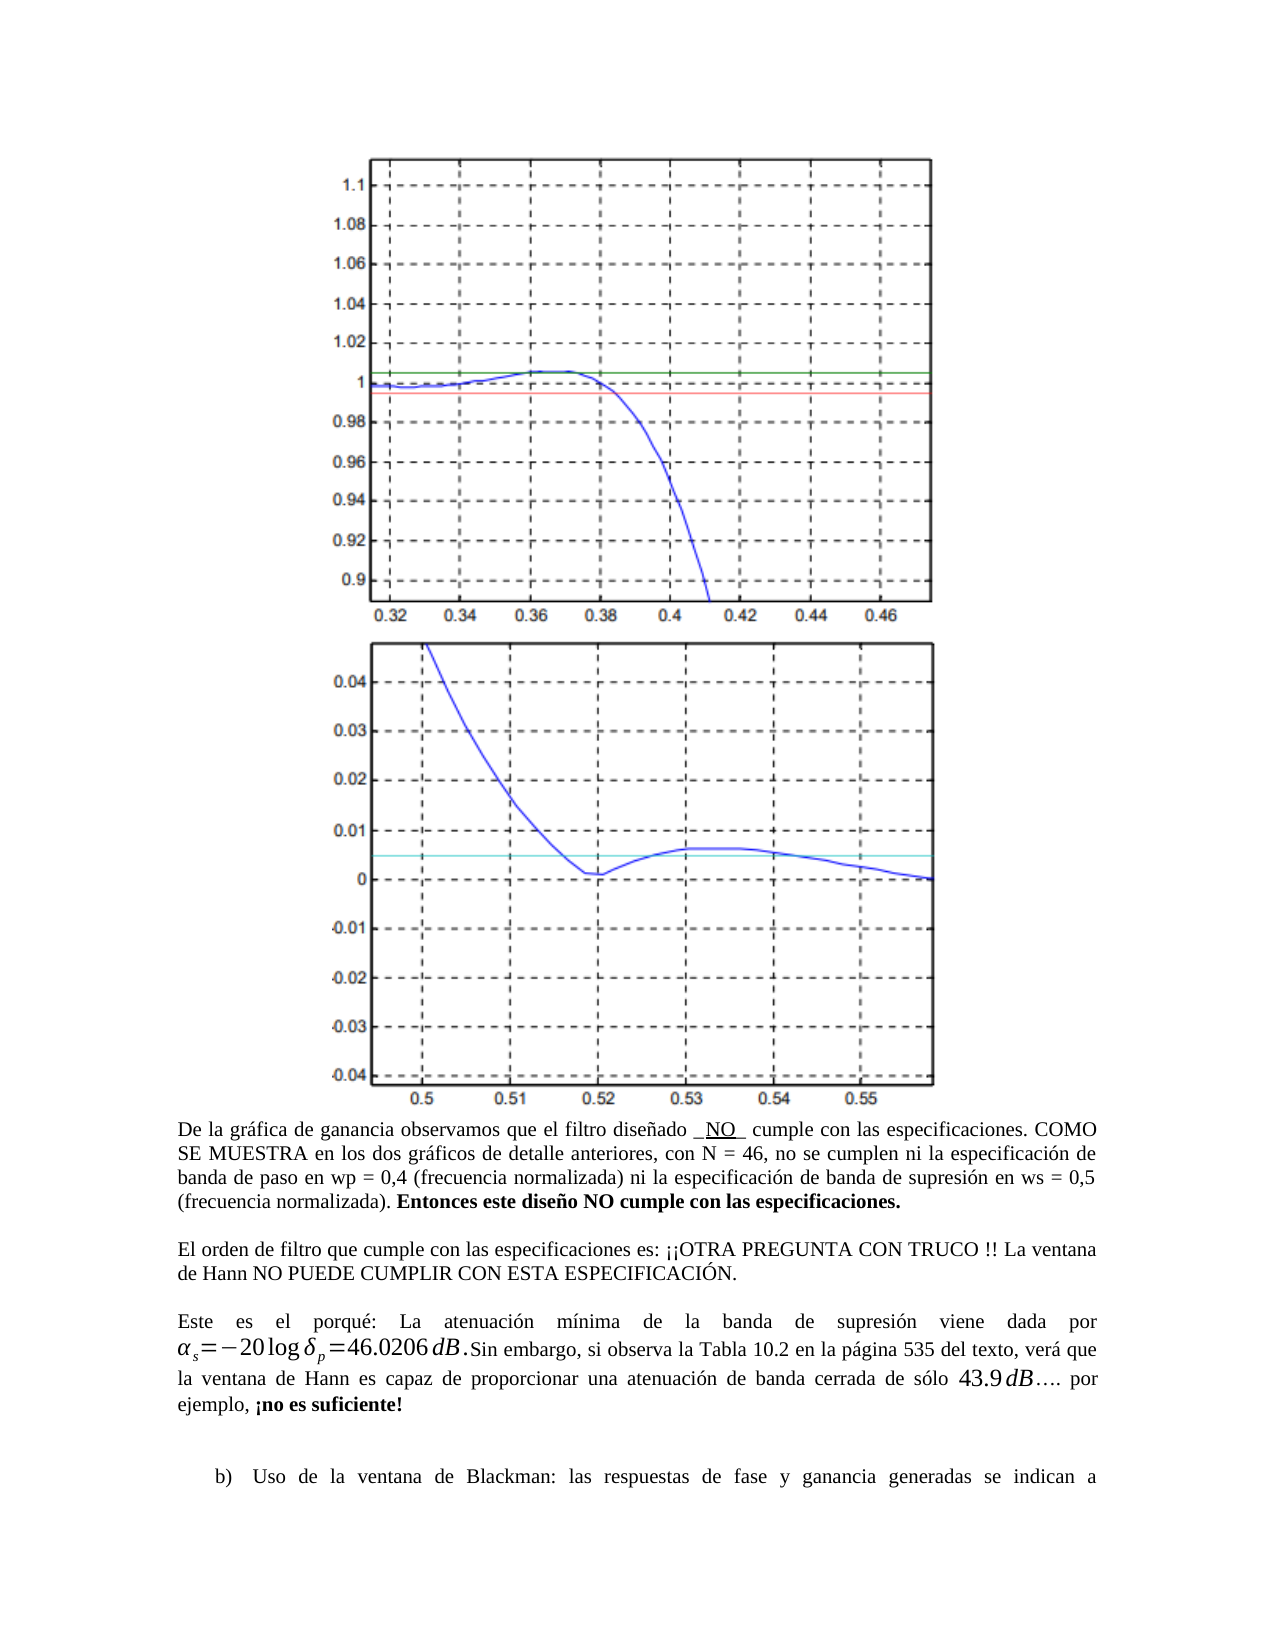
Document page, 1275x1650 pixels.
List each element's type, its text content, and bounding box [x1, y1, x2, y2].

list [215, 1464, 1098, 1488]
text Este es el porqué: La atenuación mínima de la banda de supresión viene dada por Sin embargo, si observa la Tabla 10.2 en la página 535 del texto, verá que la ventana de Hann es capaz de proporcionar una atenuación de banda cerrada de sólo …. por ejemplo, ¡no es suficiente! [177, 1309, 1098, 1416]
text De la gráfica de ganancia observamos que el filtro diseñado _NO_ cumple con las especificaciones. COMO SE MUESTRA en los dos gráficos de detalle anteriores, con N = 46, no se cumplen ni la especificación de banda de paso en wp = 0,4 (frecuencia normalizada) ni la especificación de banda de supresión en ws = 0,5 (frecuencia normalizada). Entonces este diseño NO cumple con las especificaciones. [177, 1117, 1098, 1213]
text El orden de filtro que cumple con las especificaciones es: ¡¡OTRA PREGUNTA CON TRUCO !! La ventana de Hann NO PUEDE CUMPLIR CON ESTA ESPECIFICACIÓN. [177, 1237, 1098, 1285]
picture [330, 147, 945, 1117]
